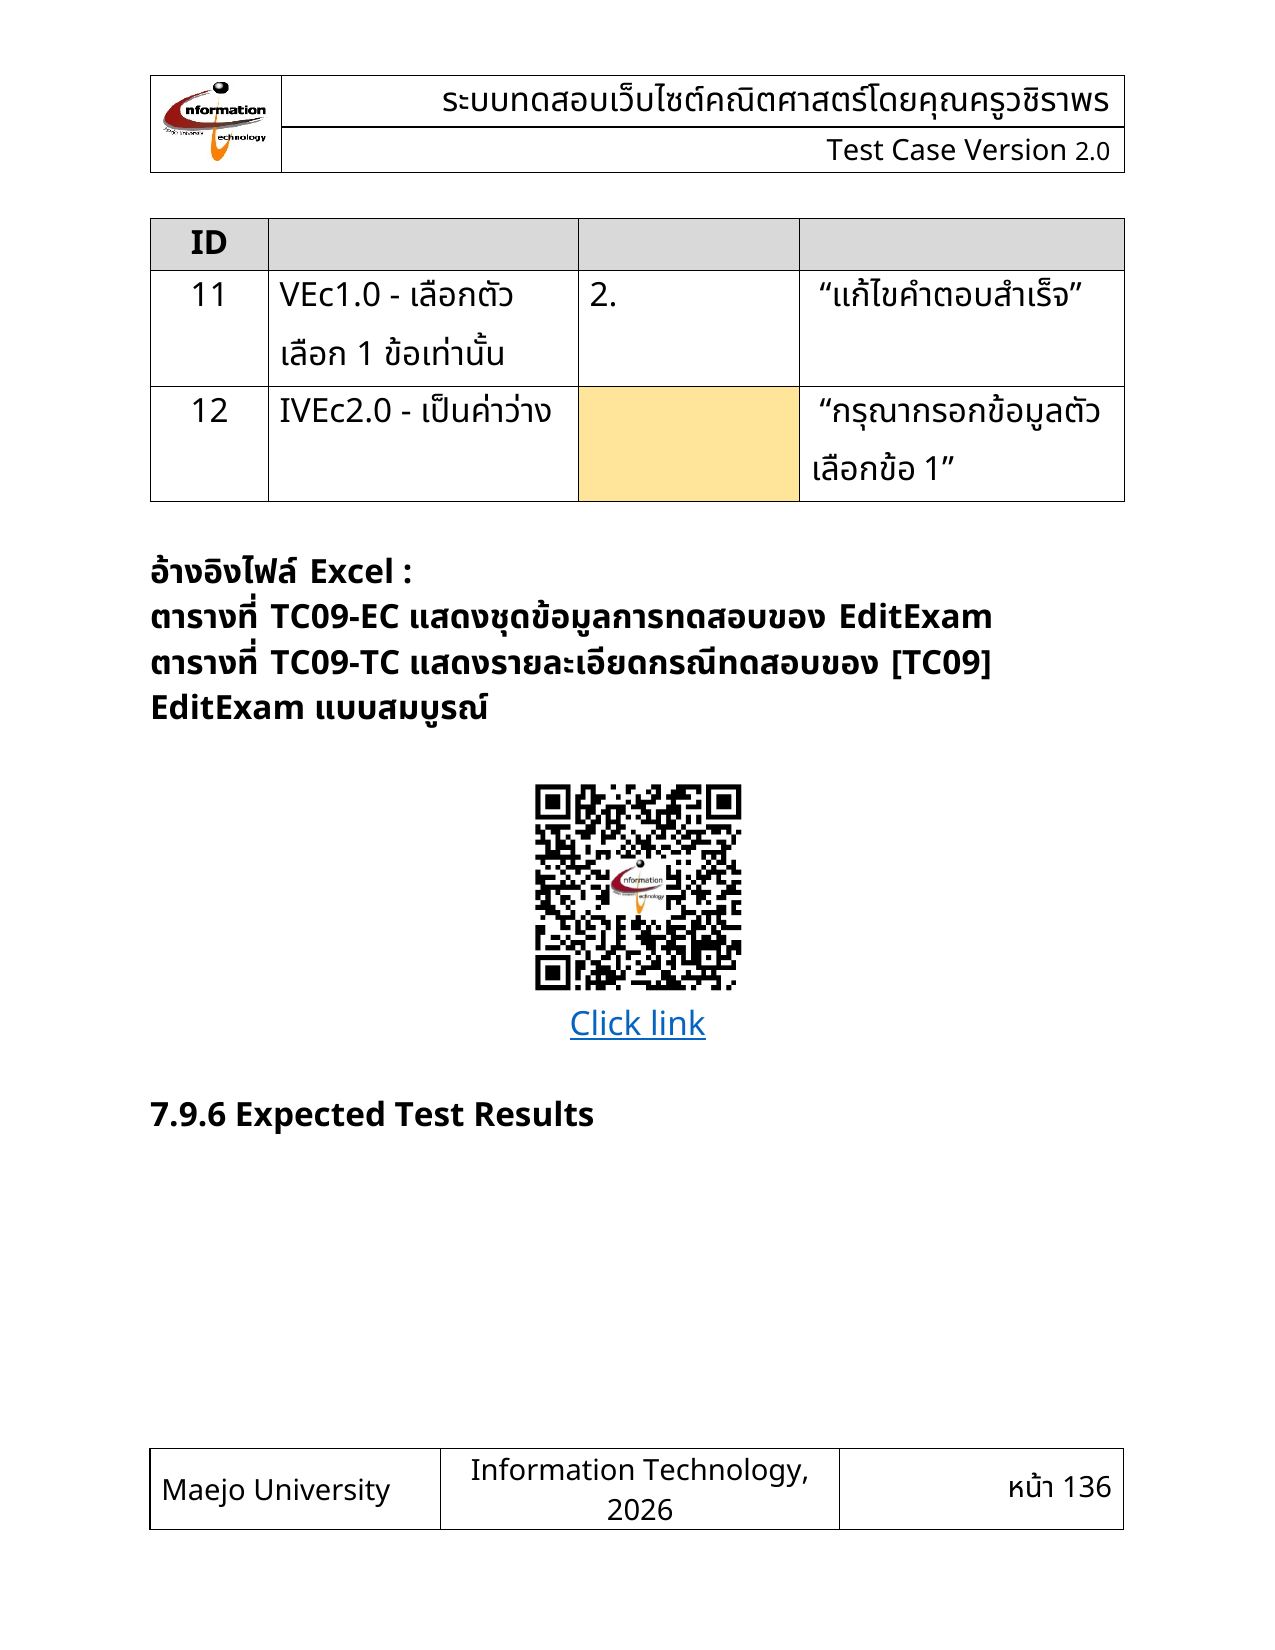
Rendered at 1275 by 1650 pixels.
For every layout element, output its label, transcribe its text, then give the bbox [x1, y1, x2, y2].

text Click link [150, 1000, 1125, 1045]
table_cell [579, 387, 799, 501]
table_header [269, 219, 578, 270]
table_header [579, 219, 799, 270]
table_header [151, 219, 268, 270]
picture [162, 82, 266, 161]
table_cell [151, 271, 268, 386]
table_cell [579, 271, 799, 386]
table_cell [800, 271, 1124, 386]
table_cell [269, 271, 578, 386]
text อ้างอิงไฟล์ Excel : [150, 548, 1125, 593]
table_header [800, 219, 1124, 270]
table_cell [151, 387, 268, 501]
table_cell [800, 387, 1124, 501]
text ตารางที่ TC09-TC แสดงรายละเอียดกรณีทดสอบของ [TC09] EditExam แบบสมบูรณ์ [150, 638, 1125, 729]
text 7.9.6 Expected Test Results [150, 1091, 1125, 1136]
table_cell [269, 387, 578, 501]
text ตารางที่ TC09-EC แสดงชุดข้อมูลการทดสอบของ EditExam [150, 593, 1125, 638]
picture [525, 774, 750, 1000]
